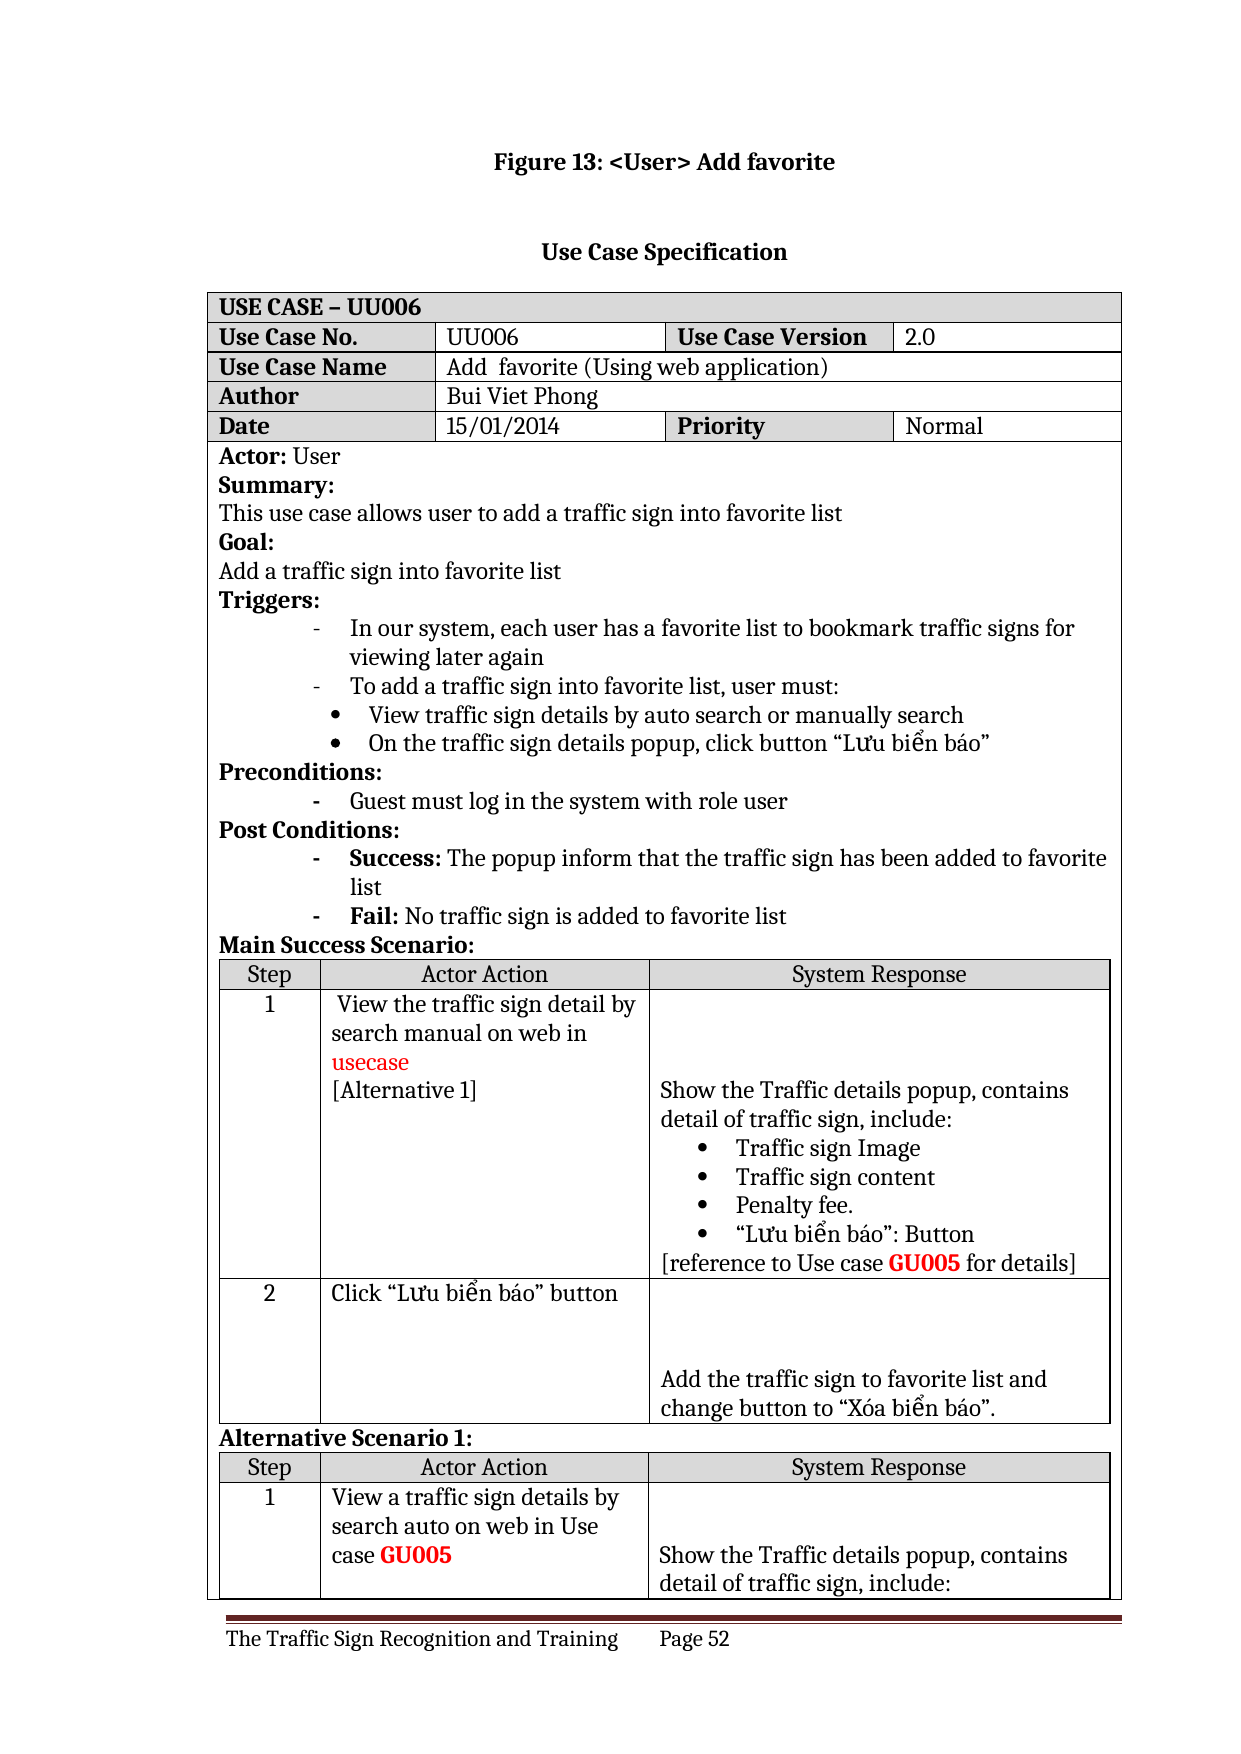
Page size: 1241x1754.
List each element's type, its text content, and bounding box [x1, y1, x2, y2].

table_cell Use Case No. [208, 323, 435, 351]
table_cell 2.0 [894, 323, 1121, 351]
table_cell Use Case Version [666, 323, 893, 351]
table_cell Priority [666, 412, 893, 441]
table_cell Bui Viet Phong [436, 382, 1121, 411]
table_header USE CASE – UU006 [208, 293, 1121, 322]
table_cell Date [208, 412, 435, 441]
table_cell Author [208, 382, 435, 411]
table_cell 15/01/2014 [436, 412, 665, 441]
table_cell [208, 442, 1121, 1599]
subtitle Use Case Specification [207, 238, 1122, 267]
text Figure 13: <User> Add favorite [207, 148, 1122, 176]
table_cell UU006 [436, 323, 665, 351]
table_cell Use Case Name [208, 353, 435, 381]
table_cell Add favorite (Using web application) [436, 353, 1121, 381]
table_cell Normal [894, 412, 1121, 441]
